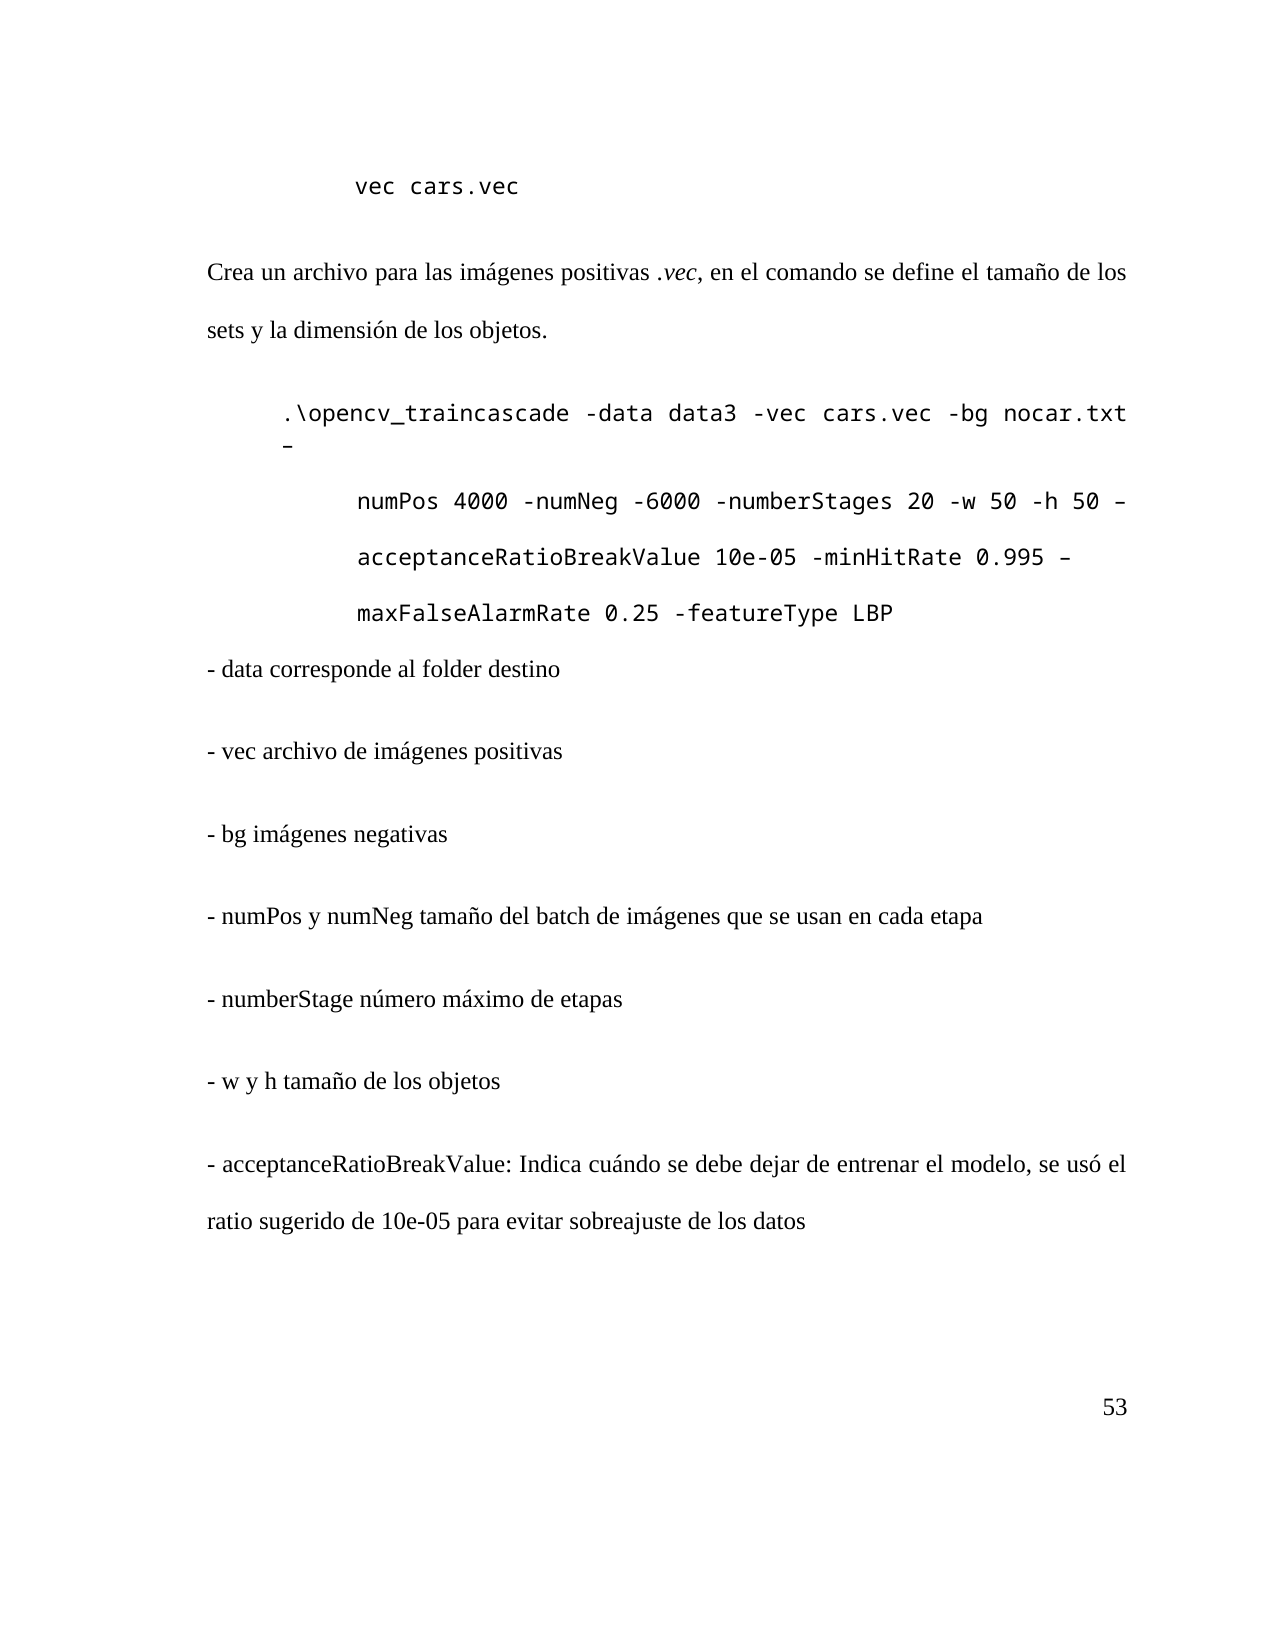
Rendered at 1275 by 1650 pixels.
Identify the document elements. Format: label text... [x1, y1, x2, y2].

text - numberStage número máximo de etapas [207, 984, 1127, 1012]
text .\opencv_traincascade -data data3 -vec cars.vec -bg nocar.txt – [281, 397, 1127, 460]
text - vec archivo de imágenes positivas [207, 736, 1127, 765]
text vec cars.vec [281, 170, 1127, 201]
text - numPos y numNeg tamaño del batch de imágenes que se usan en cada etapa [207, 901, 1127, 930]
text maxFalseAlarmRate 0.25 -featureType LBP [357, 597, 1127, 629]
text - bg imágenes negativas [207, 819, 1127, 847]
text numPos 4000 -numNeg -6000 -numberStages 20 -w 50 -h 50 – [357, 485, 1127, 516]
text acceptanceRatioBreakValue 10e-05 -minHitRate 0.995 – [357, 541, 1127, 572]
text - acceptanceRatioBreakValue: Indica cuándo se debe dejar de entrenar el modelo, se usó el ratio sugerido de 10e-05 para evitar sobreajuste de los datos [207, 1149, 1127, 1235]
text - data corresponde al folder destino [207, 654, 1127, 682]
text - w y h tamaño de los objetos [207, 1066, 1127, 1095]
text Crea un archivo para las imágenes positivas .vec, en el comando se define el tamaño de los sets y la dimensión de los objetos. [207, 257, 1127, 344]
